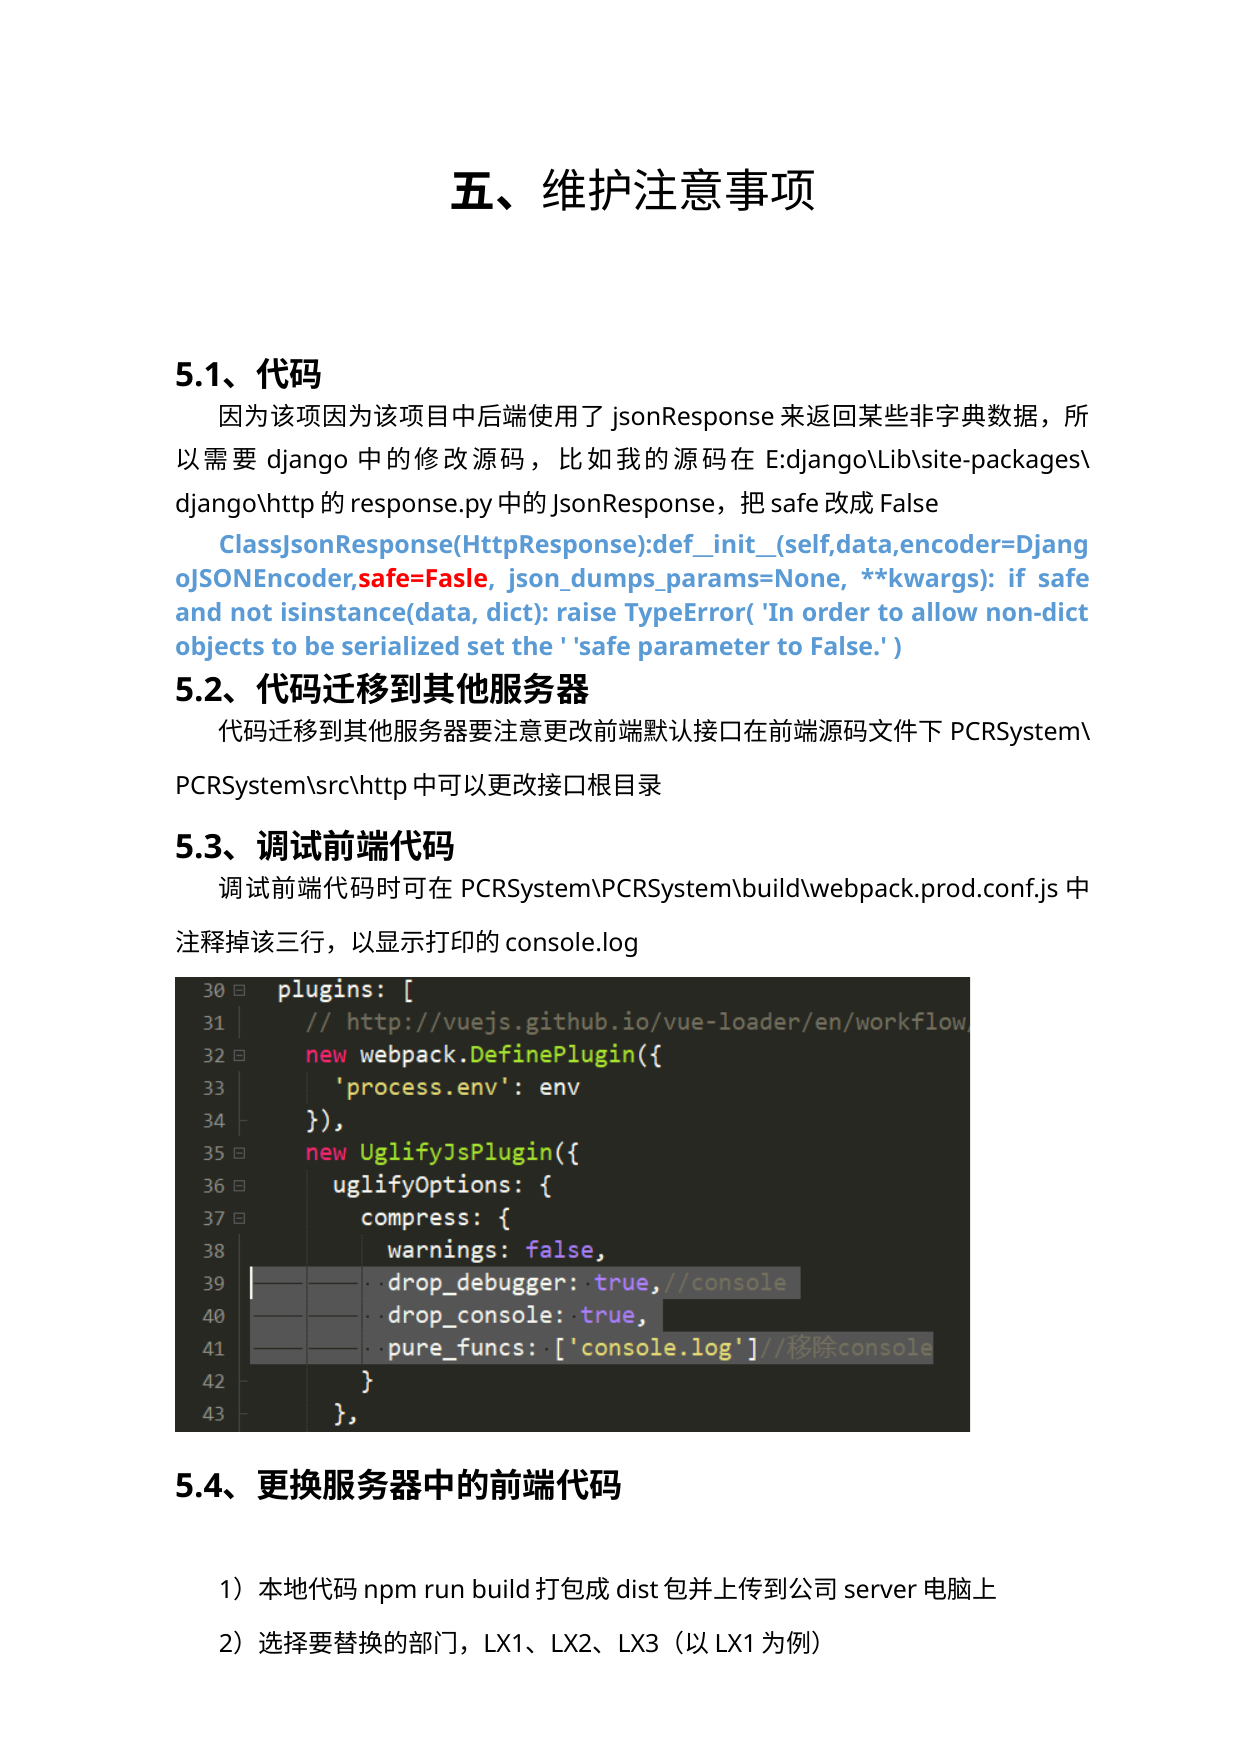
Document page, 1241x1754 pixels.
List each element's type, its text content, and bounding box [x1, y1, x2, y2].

text 1）本地代码npm run build打包成dist包并上传到公司server电脑上 [175, 1569, 1090, 1606]
text 5.1、代码 [175, 348, 1090, 396]
text 代码迁移到其他服务器要注意更改前端默认接口在前端源码文件下PCRSystem\PCRSystem\src\http中可以更改接口根目录 [175, 711, 1090, 802]
subtitle 维护注意事项 [175, 154, 1090, 221]
text 2）选择要替换的部门，LX1、LX2、LX3（以LX1为例） [175, 1624, 1090, 1660]
text 5.2、代码迁移到其他服务器 [175, 663, 1090, 711]
text ClassJsonResponse(HttpResponse):def__init__(self,data,encoder=DjangoJSONEncoder,safe=Fasle, json_dumps_params=None, **kwargs): if safe and not isinstance(data, dict): raise TypeError( 'In order to allow non-dict objects to be serialized set the ' 'safe parameter to False.' ) [175, 526, 1090, 663]
picture [175, 977, 971, 1432]
text 调试前端代码时可在PCRSystem\PCRSystem\build\webpack.prod.conf.js中注释掉该三行，以显示打印的console.log [175, 868, 1090, 959]
text 5.3、调试前端代码 [175, 820, 1090, 868]
subtitle 5.4、更换服务器中的前端代码 [175, 1459, 1090, 1508]
text 因为该项因为该项目中后端使用了jsonResponse来返回某些非字典数据，所以需要django中的修改源码，比如我的源码在E:django\Lib\site-packages\django\http的response.py中的JsonResponse，把safe改成False [175, 396, 1090, 519]
